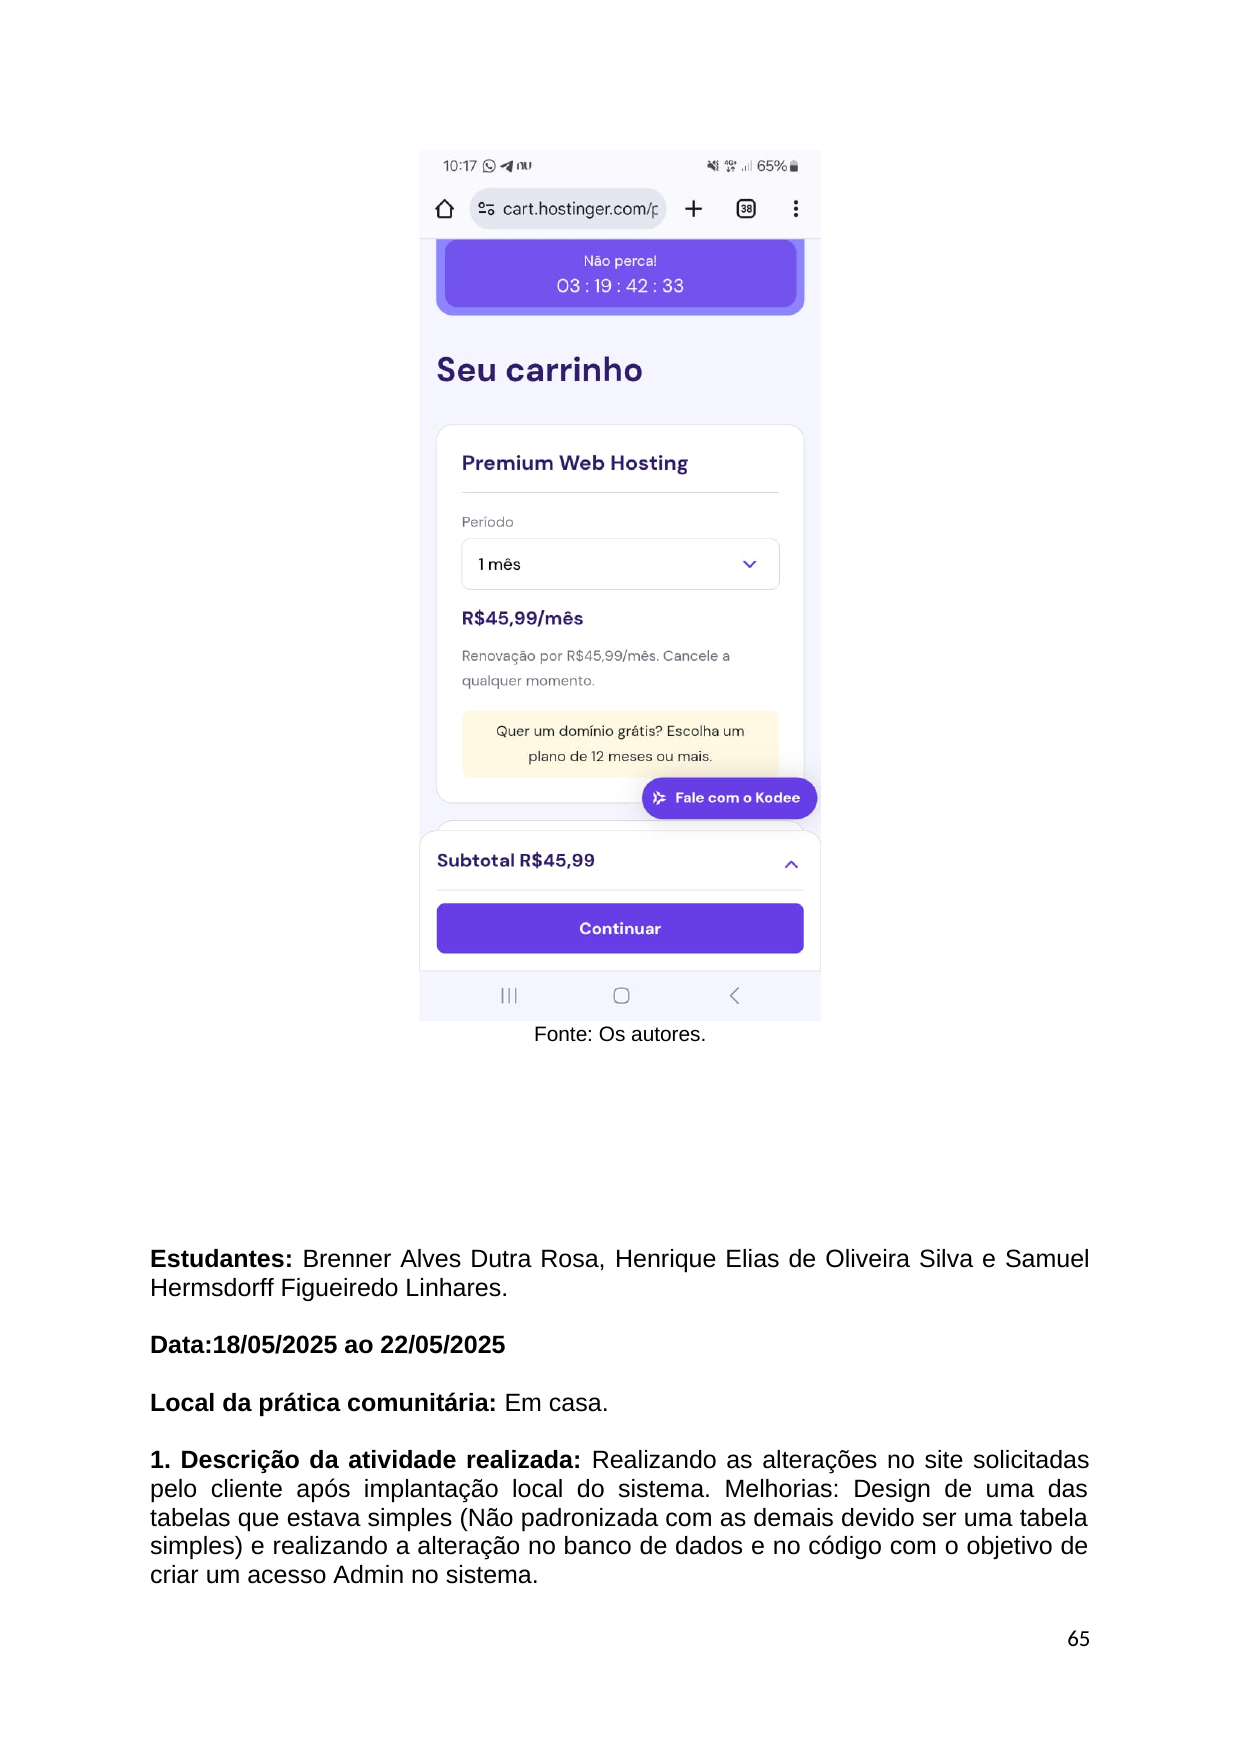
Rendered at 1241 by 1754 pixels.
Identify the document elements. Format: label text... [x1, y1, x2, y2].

text Data:18/05/2025 ao 22/05/2025 [150, 1330, 1090, 1359]
text Local da prática comunitária: Em casa. [150, 1388, 1090, 1416]
text 1. Descrição da atividade realizada: Realizando as alterações no site solicitadas pelo cliente após implantação local do sistema. Melhorias: Design de uma das tabelas que estava simples (Não padronizada com as demais devido ser uma tabela simples) e realizando a alteração no banco de dados e no código com o objetivo de criar um acesso Admin no sistema. [150, 1445, 1090, 1589]
text Estudantes: Brenner Alves Dutra Rosa, Henrique Elias de Oliveira Silva e Samuel Hermsdorff Figueiredo Linhares. [150, 1244, 1090, 1301]
picture [419, 150, 821, 1021]
